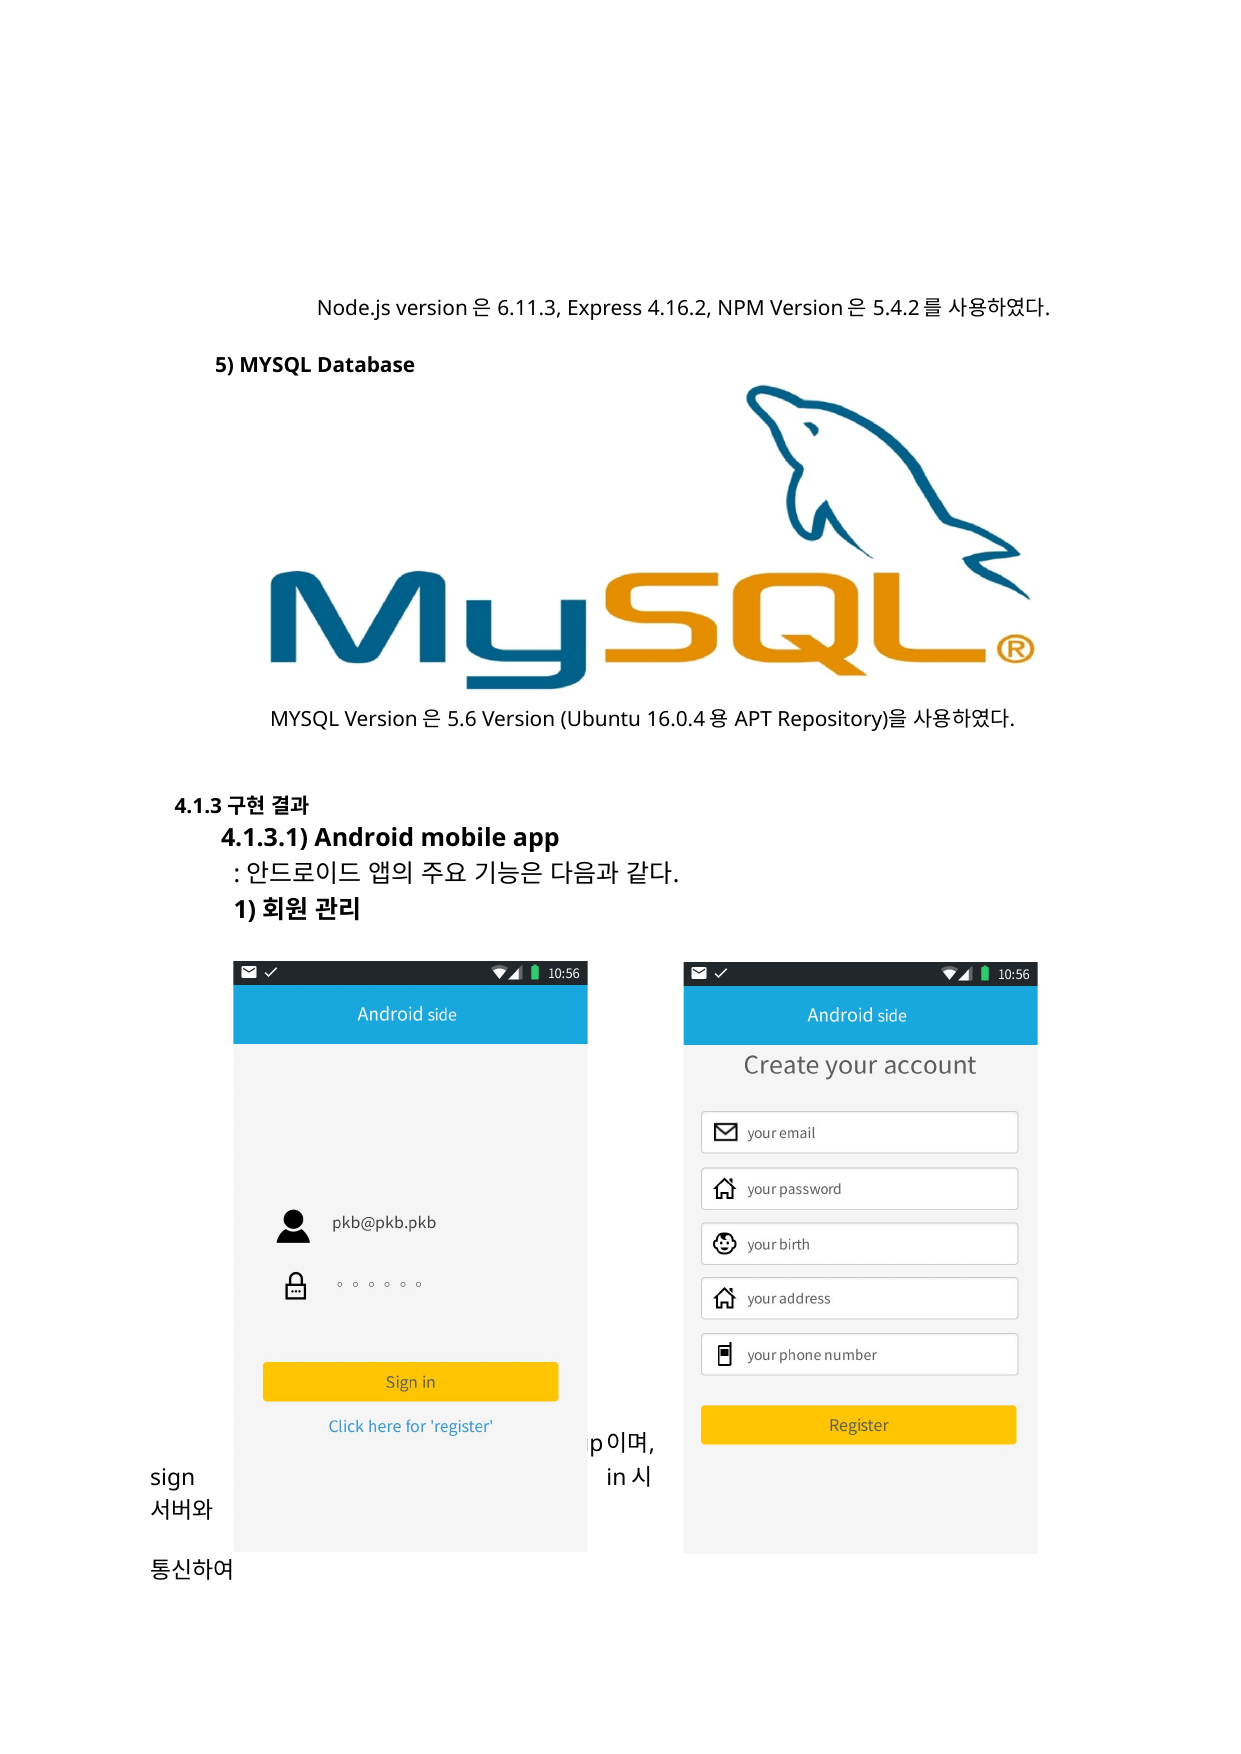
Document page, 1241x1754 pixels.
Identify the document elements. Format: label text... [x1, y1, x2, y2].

text MYSQL Version은 5.6 Version (Ubuntu 16.0.4용 APT Repository)을 사용하였다. [204, 702, 1090, 732]
text Node.js version은 6.11.3, Express 4.16.2, NPM Version은 5.4.2를 사용하였다. [204, 291, 1090, 321]
text : 위 그림은 회원 관리와 관련 mock-up이며, sign in시 서버와 통신하여 [150, 1425, 1090, 1585]
text 4.1.3 구현 결과 [174, 789, 1090, 819]
picture [683, 962, 1038, 1554]
text 5) MYSQL Database [204, 350, 1090, 378]
text 1) 회원 관리 [150, 890, 1090, 926]
picture [253, 378, 1043, 702]
text : 안드로이드 앱의 주요 기능은 다음과 같다. [150, 853, 1090, 890]
text 4.1.3.1) Android mobile app [150, 819, 1090, 853]
picture [233, 961, 588, 1552]
